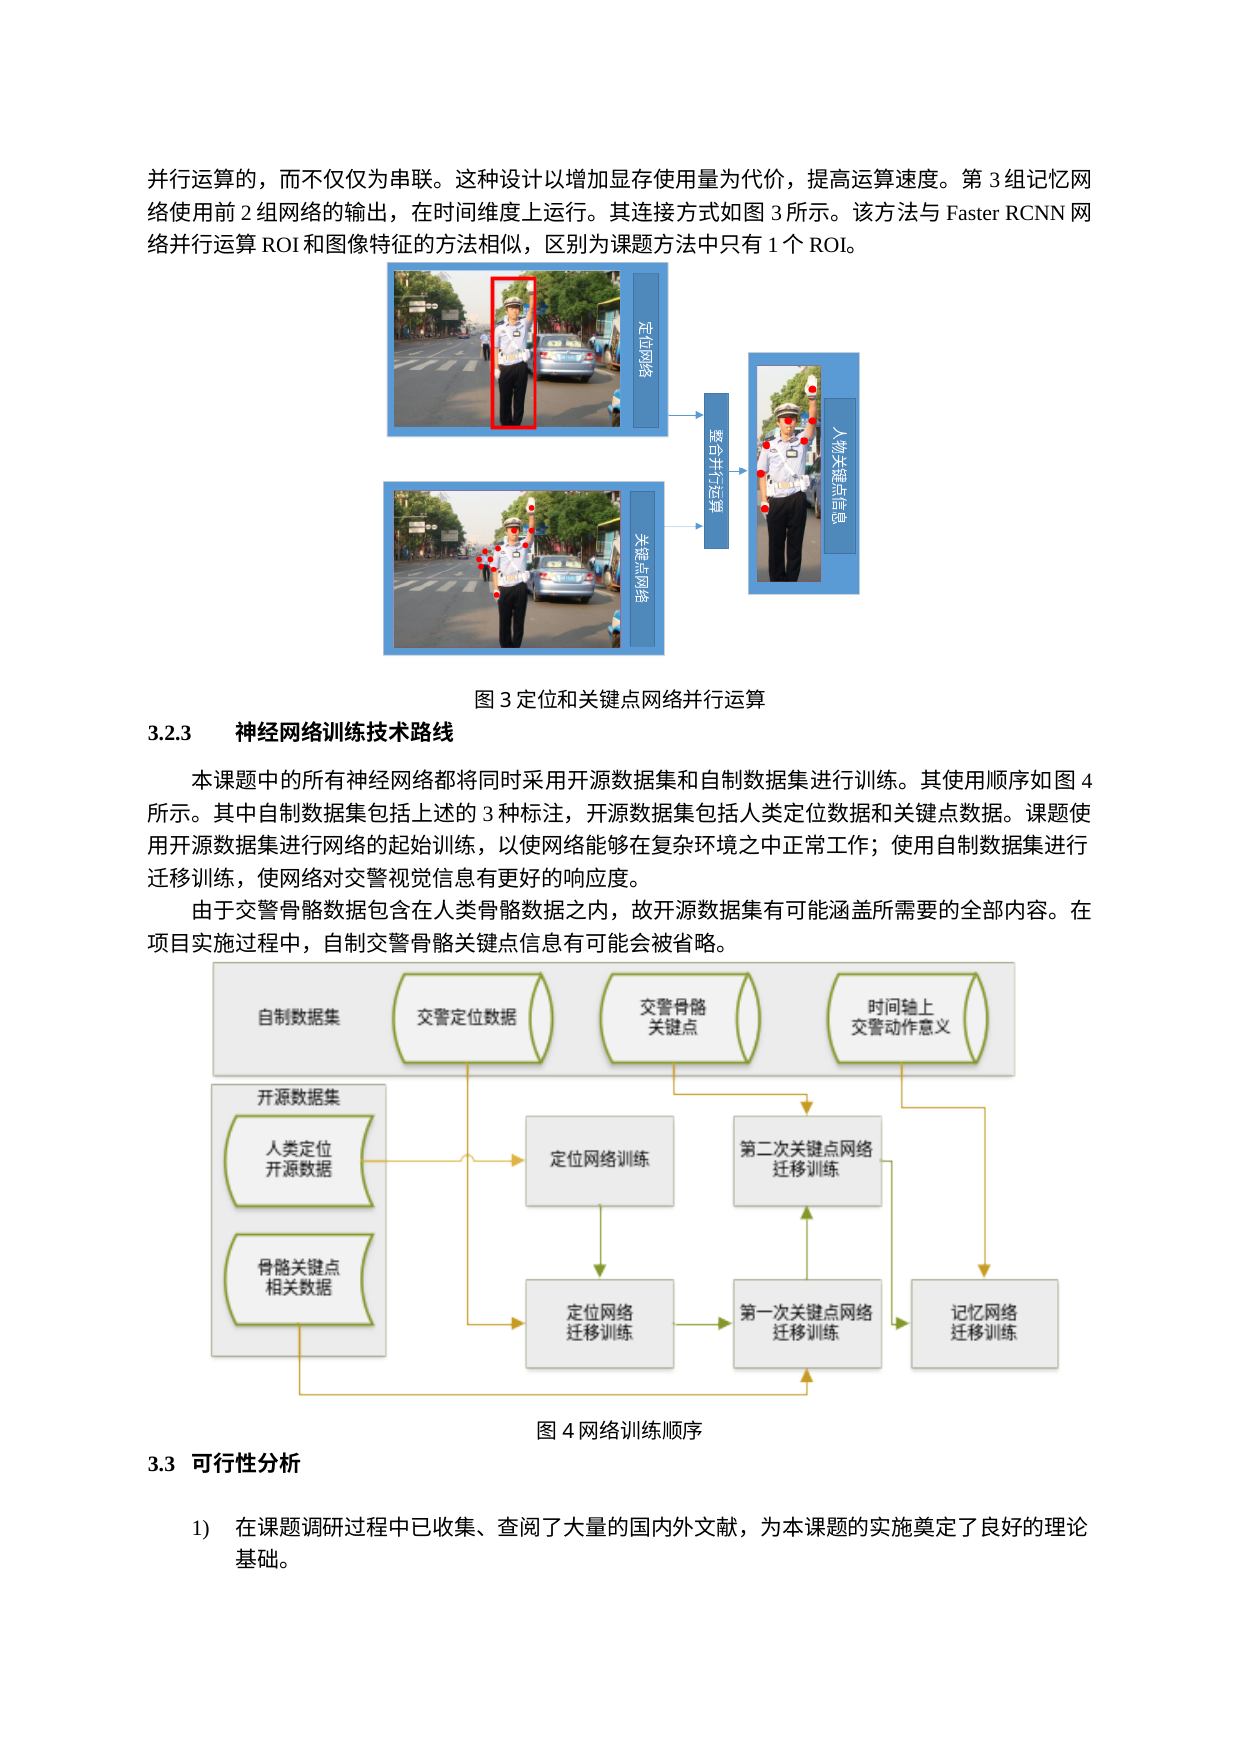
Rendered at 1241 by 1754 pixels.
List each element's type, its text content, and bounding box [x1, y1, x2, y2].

text 图 4 网络训练顺序 [148, 1413, 1092, 1445]
subtitle 3.3 可行性分析 [148, 1445, 1092, 1478]
list 在课题调研过程中已收集、查阅了大量的国内外文献，为本课题的实施奠定了良好的理论基础。 [191, 1509, 1092, 1574]
text 图 3 定位和关键点网络并行运算 [148, 682, 1092, 714]
subtitle 3.2.3 神经网络训练技术路线 [148, 714, 1092, 747]
text 本课题中的所有神经网络都将同时采用开源数据集和自制数据集进行训练。其使用顺序如图 2所示。其中自制数据集包括上述的3种标注，开源数据集包括人类定位数据和关键点数据。课题使用开源数据集进行网络的起始训练，以使网络能够在复杂环境之中正常工作；使用自制数据集进行迁移训练，使网络对交警视觉信息有更好的响应度。 [148, 763, 1092, 828]
text 由于交警骨骼数据包含在人类骨骼数据之内，故开源数据集有可能涵盖所需要的全部内容。在项目实施过程中，自制交警骨骼关键点信息有可能会被省略。 [148, 893, 1092, 958]
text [148, 162, 1092, 259]
text 本课题中的所有神经网络都将同时采用开源数据集和自制数据集进行训练。其使用顺序如图 2所示。其中自制数据集包括上述的3种标注，开源数据集包括人类定位数据和关键点数据。课题使用开源数据集进行网络的起始训练，以使网络能够在复杂环境之中正常工作；使用自制数据集进行迁移训练，使网络对交警视觉信息有更好的响应度。 [148, 860, 1092, 893]
